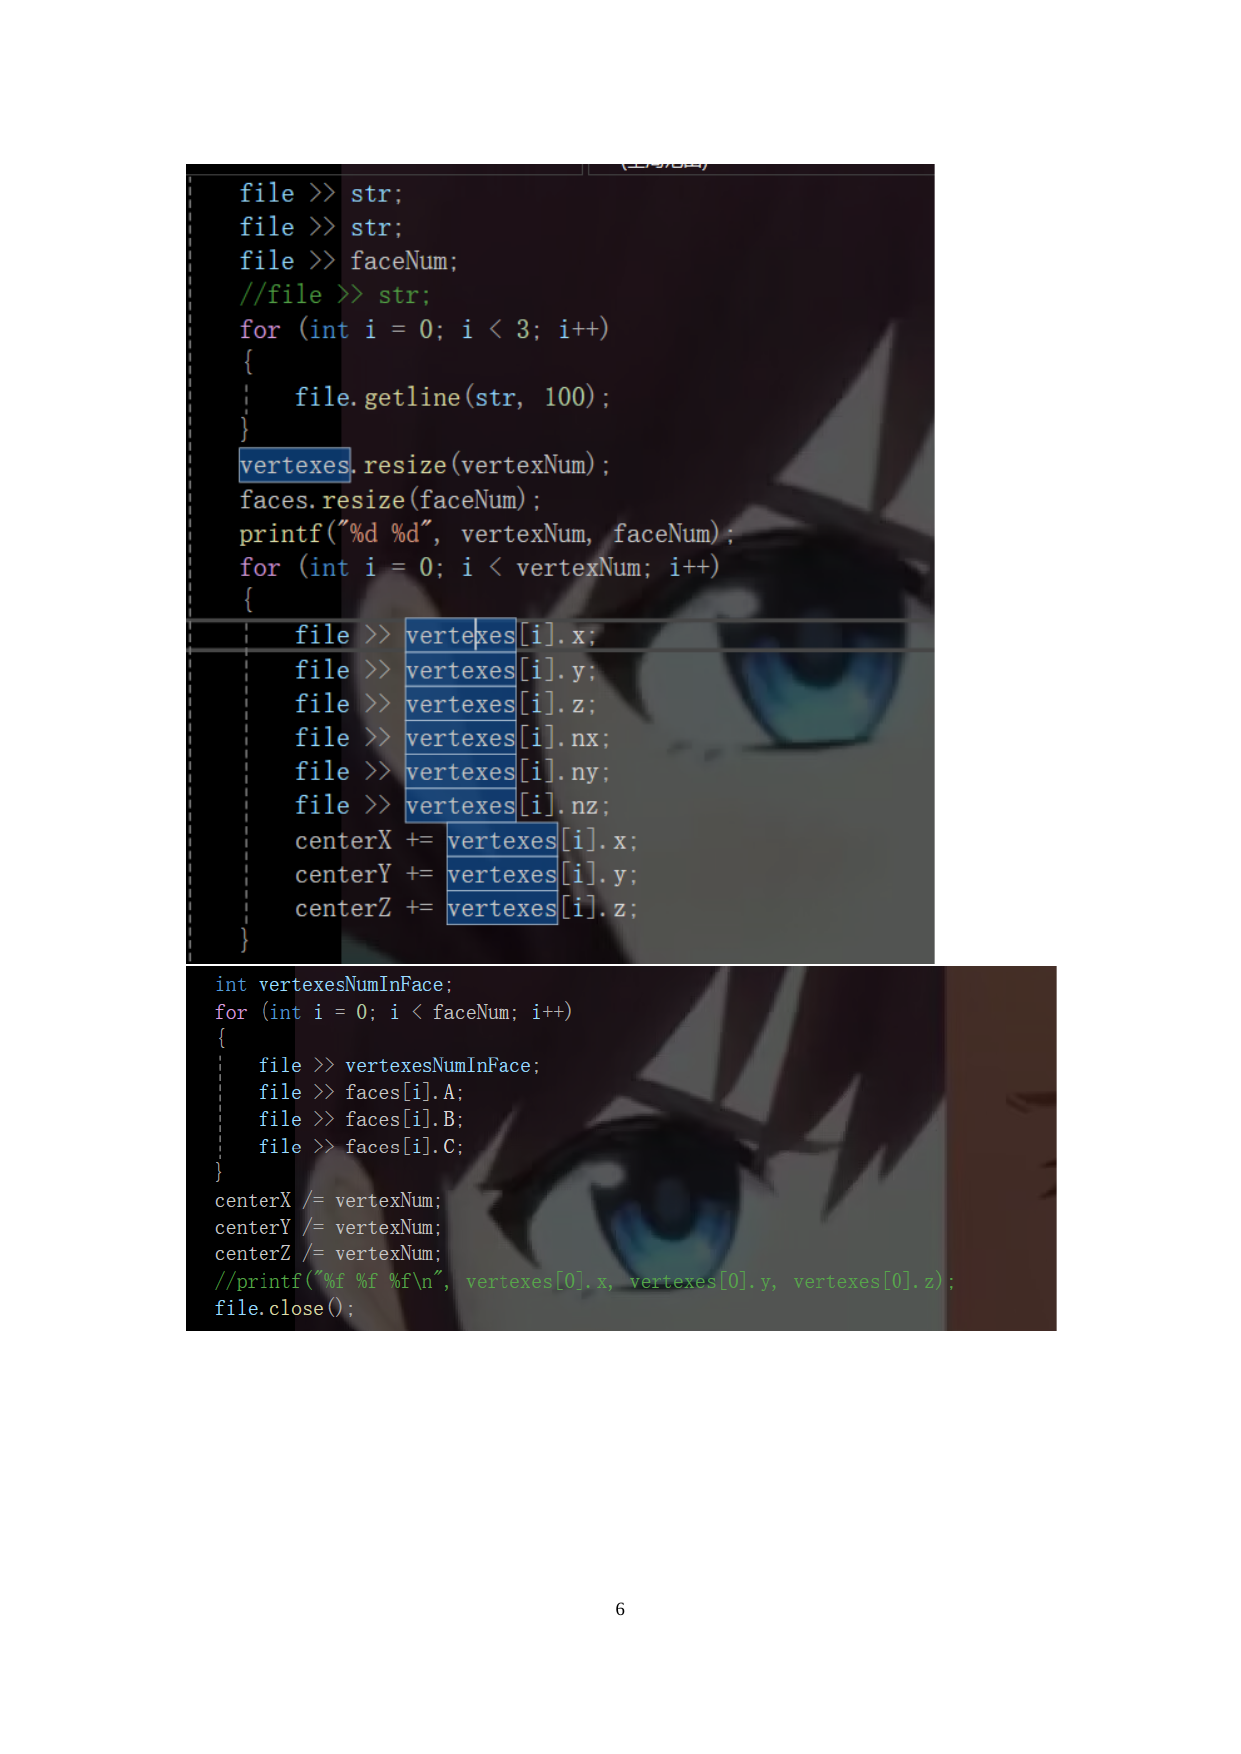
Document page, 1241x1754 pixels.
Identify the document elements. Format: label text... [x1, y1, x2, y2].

picture [186, 164, 935, 964]
picture [186, 966, 1057, 1331]
